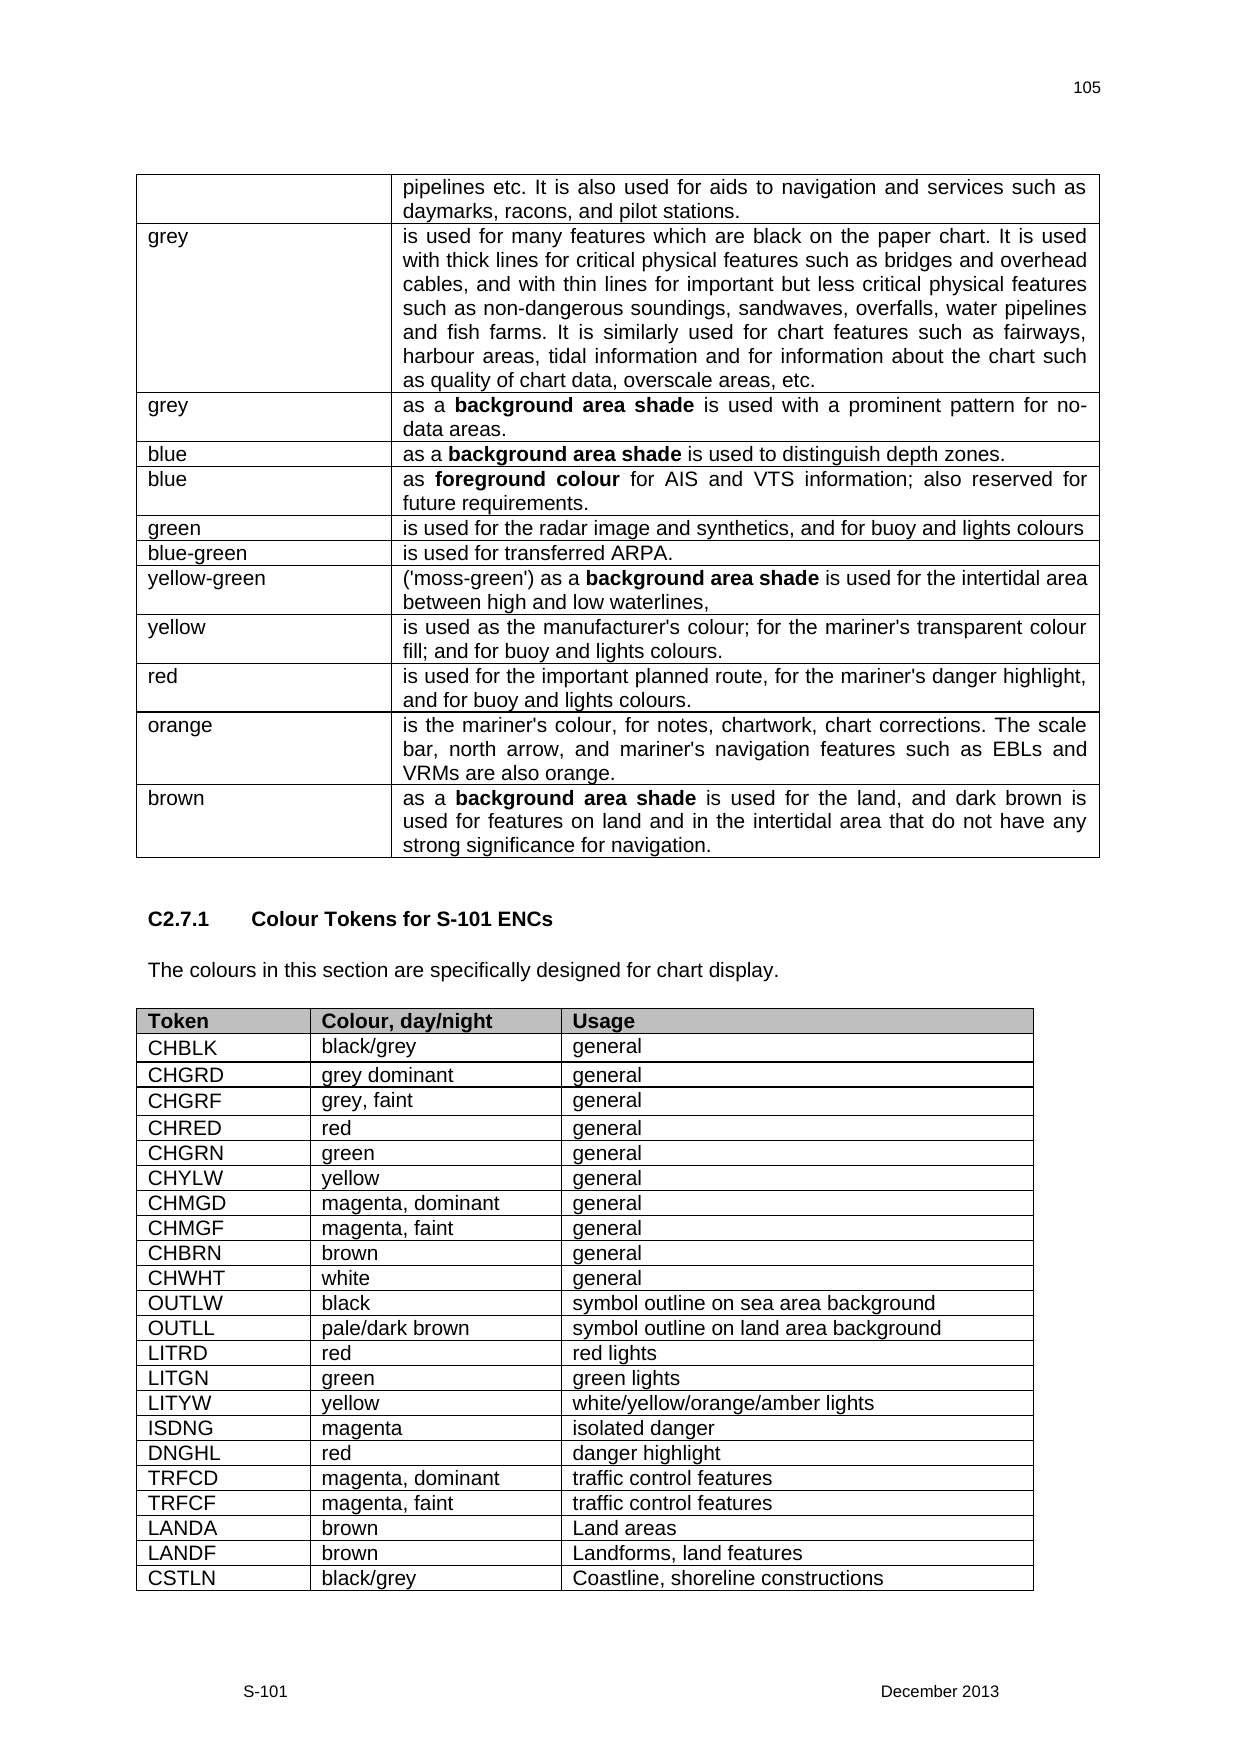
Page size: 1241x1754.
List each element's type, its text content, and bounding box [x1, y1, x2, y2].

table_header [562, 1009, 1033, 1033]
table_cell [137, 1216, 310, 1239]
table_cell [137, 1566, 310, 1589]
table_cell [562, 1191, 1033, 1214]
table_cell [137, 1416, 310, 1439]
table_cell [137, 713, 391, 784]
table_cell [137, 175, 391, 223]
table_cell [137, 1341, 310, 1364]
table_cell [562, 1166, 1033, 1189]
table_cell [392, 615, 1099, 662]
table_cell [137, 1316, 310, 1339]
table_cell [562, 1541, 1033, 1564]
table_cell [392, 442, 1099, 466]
text The colours in this section are specifically designed for chart display. [148, 958, 1094, 982]
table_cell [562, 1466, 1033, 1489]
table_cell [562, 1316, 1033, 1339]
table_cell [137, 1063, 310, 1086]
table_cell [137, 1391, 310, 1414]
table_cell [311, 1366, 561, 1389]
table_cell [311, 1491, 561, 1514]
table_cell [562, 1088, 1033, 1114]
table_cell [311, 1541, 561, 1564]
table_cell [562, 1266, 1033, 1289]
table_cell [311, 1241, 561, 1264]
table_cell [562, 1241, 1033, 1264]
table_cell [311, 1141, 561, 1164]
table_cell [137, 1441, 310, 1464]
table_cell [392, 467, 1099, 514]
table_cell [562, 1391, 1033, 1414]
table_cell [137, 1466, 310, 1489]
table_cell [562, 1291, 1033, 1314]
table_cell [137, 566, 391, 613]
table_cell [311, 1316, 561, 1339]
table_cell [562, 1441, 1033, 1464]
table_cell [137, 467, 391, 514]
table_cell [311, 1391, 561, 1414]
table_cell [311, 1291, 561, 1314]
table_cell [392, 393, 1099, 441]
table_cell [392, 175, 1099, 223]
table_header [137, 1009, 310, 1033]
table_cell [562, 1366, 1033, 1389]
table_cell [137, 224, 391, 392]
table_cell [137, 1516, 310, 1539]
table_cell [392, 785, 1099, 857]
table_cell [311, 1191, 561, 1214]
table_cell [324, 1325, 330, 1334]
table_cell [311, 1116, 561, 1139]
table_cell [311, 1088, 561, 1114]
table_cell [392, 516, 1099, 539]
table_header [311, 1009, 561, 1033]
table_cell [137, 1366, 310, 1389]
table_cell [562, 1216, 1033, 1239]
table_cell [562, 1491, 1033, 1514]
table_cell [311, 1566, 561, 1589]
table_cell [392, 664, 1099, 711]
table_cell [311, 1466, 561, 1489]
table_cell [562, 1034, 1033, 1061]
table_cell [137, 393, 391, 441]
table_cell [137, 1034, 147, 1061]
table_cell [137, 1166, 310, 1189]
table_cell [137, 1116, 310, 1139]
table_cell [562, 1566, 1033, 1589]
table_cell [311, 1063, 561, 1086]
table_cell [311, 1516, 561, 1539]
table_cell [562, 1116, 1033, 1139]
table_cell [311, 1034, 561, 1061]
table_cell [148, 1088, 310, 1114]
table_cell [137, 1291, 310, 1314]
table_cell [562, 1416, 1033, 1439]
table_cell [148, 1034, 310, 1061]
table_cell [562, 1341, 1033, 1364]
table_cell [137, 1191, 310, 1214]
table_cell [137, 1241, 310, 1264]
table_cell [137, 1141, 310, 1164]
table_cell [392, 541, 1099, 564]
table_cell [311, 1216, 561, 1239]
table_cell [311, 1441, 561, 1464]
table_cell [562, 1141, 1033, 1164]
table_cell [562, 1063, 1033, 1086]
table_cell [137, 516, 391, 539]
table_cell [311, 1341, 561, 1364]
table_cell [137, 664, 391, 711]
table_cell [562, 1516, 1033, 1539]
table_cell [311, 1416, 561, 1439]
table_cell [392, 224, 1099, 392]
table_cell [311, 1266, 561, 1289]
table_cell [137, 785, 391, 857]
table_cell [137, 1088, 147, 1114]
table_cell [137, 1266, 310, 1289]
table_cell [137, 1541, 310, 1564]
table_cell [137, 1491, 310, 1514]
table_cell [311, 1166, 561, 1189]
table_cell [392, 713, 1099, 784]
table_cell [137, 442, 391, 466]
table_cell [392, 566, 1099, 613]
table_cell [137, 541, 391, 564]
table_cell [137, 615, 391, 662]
text C2.7.1 Colour Tokens for S-101 ENCs [148, 907, 1094, 931]
